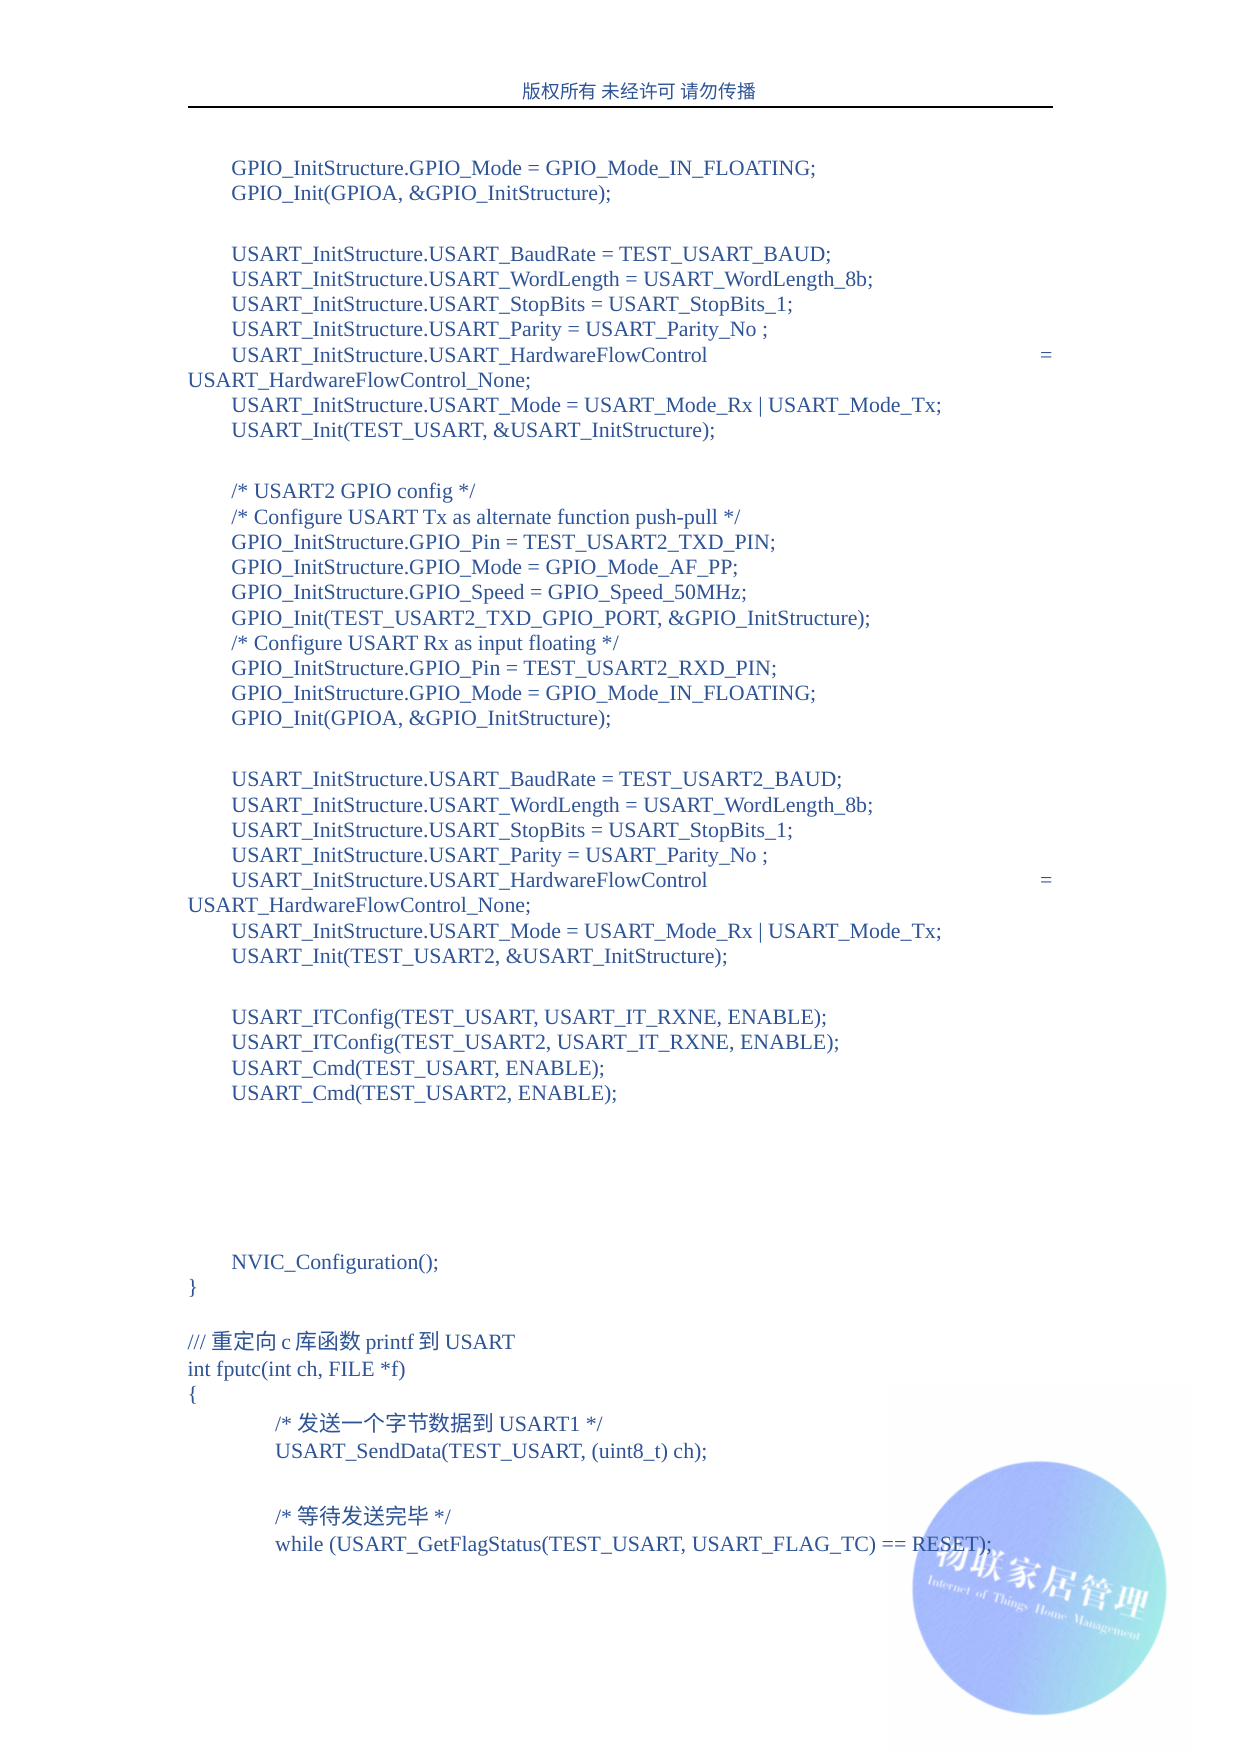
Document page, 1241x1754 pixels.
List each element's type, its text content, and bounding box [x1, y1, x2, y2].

text GPIO_InitStructure.GPIO_Mode = GPIO_Mode_IN_FLOATING; [187, 680, 1053, 705]
text /* 发送一个字节数据到USART1 */ [187, 1406, 1053, 1438]
text GPIO_Init(GPIOA, &GPIO_InitStructure); [187, 180, 1053, 205]
text GPIO_InitStructure.GPIO_Mode = GPIO_Mode_IN_FLOATING; [187, 154, 1053, 180]
text USART_InitStructure.USART_BaudRate = TEST_USART_BAUD; [187, 241, 1053, 266]
text USART_InitStructure.USART_BaudRate = TEST_USART2_BAUD; [187, 766, 1053, 792]
text GPIO_Init(GPIOA, &GPIO_InitStructure); [187, 705, 1053, 731]
text USART_Init(TEST_USART2, &USART_InitStructure); [187, 943, 1053, 968]
text GPIO_InitStructure.GPIO_Mode = GPIO_Mode_AF_PP; [187, 554, 1053, 579]
text USART_InitStructure.USART_WordLength = USART_WordLength_8b; [187, 792, 1053, 817]
text USART_Cmd(TEST_USART, ENABLE); [187, 1054, 1053, 1080]
text /// 重定向c库函数printf到USART [187, 1324, 1053, 1356]
text int fputc(int ch, FILE *f) [187, 1356, 1053, 1381]
text GPIO_InitStructure.GPIO_Pin = TEST_USART2_RXD_PIN; [187, 655, 1053, 680]
text GPIO_InitStructure.GPIO_Pin = TEST_USART2_TXD_PIN; [187, 529, 1053, 554]
text USART_InitStructure.USART_Parity = USART_Parity_No ; [187, 842, 1053, 867]
text USART_SendData(TEST_USART, (uint8_t) ch); [187, 1438, 1053, 1463]
text USART_Init(TEST_USART, &USART_InitStructure); [187, 417, 1053, 442]
text USART_InitStructure.USART_Mode = USART_Mode_Rx | USART_Mode_Tx; [187, 392, 1053, 417]
text /* Configure USART Tx as alternate function push-pull */ [187, 504, 1053, 529]
picture [887, 1385, 1192, 1754]
text while (USART_GetFlagStatus(TEST_USART, USART_FLAG_TC) == RESET); [187, 1531, 1053, 1556]
text /* USART2 GPIO config */ [187, 478, 1053, 504]
text USART_InitStructure.USART_StopBits = USART_StopBits_1; [187, 817, 1053, 842]
text /* Configure USART Rx as input floating */ [187, 630, 1053, 655]
text /* 等待发送完毕 */ [187, 1499, 1053, 1531]
text USART_InitStructure.USART_HardwareFlowControl = USART_HardwareFlowControl_None; [187, 342, 1053, 392]
text GPIO_InitStructure.GPIO_Speed = GPIO_Speed_50MHz; [187, 579, 1053, 604]
text USART_InitStructure.USART_Parity = USART_Parity_No ; [187, 316, 1053, 342]
text { [187, 1381, 1053, 1406]
text GPIO_Init(TEST_USART2_TXD_GPIO_PORT, &GPIO_InitStructure); [187, 604, 1053, 630]
text USART_InitStructure.USART_HardwareFlowControl = USART_HardwareFlowControl_None; [187, 867, 1053, 918]
text NVIC_Configuration(); [187, 1249, 1053, 1274]
text USART_ITConfig(TEST_USART2, USART_IT_RXNE, ENABLE); [187, 1029, 1053, 1054]
text } [187, 1274, 1053, 1299]
text USART_ITConfig(TEST_USART, USART_IT_RXNE, ENABLE); [187, 1004, 1053, 1029]
text USART_InitStructure.USART_StopBits = USART_StopBits_1; [187, 291, 1053, 316]
text USART_InitStructure.USART_WordLength = USART_WordLength_8b; [187, 266, 1053, 291]
text USART_Cmd(TEST_USART2, ENABLE); [187, 1080, 1053, 1105]
text USART_InitStructure.USART_Mode = USART_Mode_Rx | USART_Mode_Tx; [187, 918, 1053, 943]
